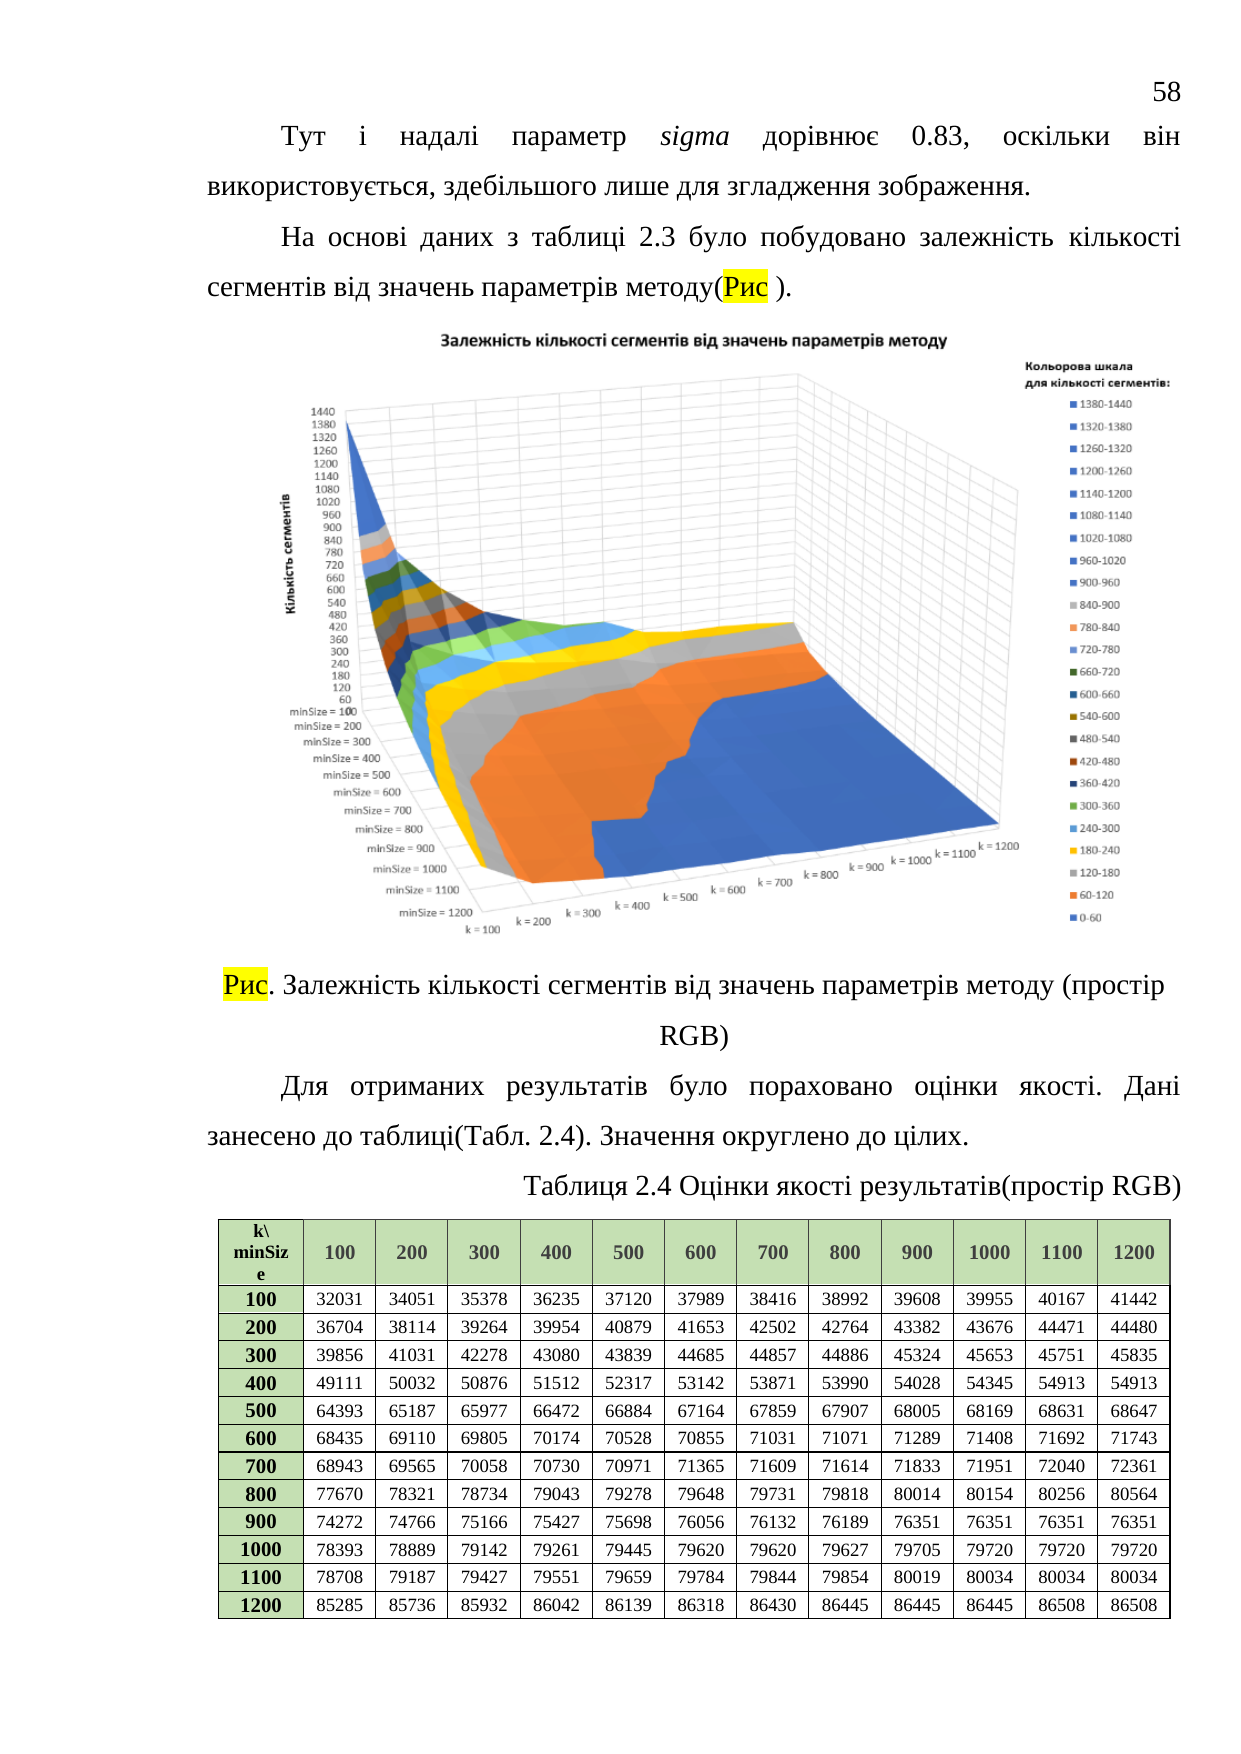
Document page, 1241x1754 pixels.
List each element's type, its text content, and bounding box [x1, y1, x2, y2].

table_cell 80256 [1026, 1480, 1097, 1507]
table_cell 75427 [521, 1508, 592, 1535]
table_cell 85932 [448, 1592, 520, 1618]
table_cell 70058 [448, 1453, 520, 1479]
table_cell 74272 [304, 1508, 375, 1535]
table_cell 45324 [882, 1341, 953, 1368]
table_cell 79620 [737, 1536, 808, 1563]
table_cell 1000 [219, 1536, 303, 1563]
table_cell 54913 [1026, 1369, 1097, 1396]
table_cell 68169 [954, 1397, 1025, 1424]
table_cell 36235 [521, 1286, 592, 1312]
table_cell 79278 [593, 1480, 664, 1507]
table_cell 80014 [882, 1480, 953, 1507]
table_cell 86508 [1098, 1592, 1169, 1618]
table_cell 75166 [448, 1508, 520, 1535]
table_cell 40879 [593, 1314, 664, 1340]
table_cell 78734 [448, 1480, 520, 1507]
table_cell 79784 [665, 1564, 736, 1591]
table_cell 44471 [1026, 1314, 1097, 1340]
table_cell 71408 [954, 1425, 1025, 1451]
table_cell 42278 [448, 1341, 520, 1368]
table_cell 37120 [593, 1286, 664, 1312]
table_cell 79261 [521, 1536, 592, 1563]
table_cell 54913 [1098, 1369, 1169, 1396]
table_header k\ minSize [219, 1220, 303, 1284]
table_cell 71289 [882, 1425, 953, 1451]
table_cell 36704 [304, 1314, 375, 1340]
table_header 600 [665, 1220, 736, 1284]
table_cell 79720 [1098, 1536, 1169, 1563]
table_cell 70174 [521, 1425, 592, 1451]
table_cell 34051 [376, 1286, 447, 1312]
table_cell 700 [219, 1453, 303, 1479]
table_cell 39856 [304, 1341, 375, 1368]
table_cell 78393 [304, 1536, 375, 1563]
table_cell 86318 [665, 1592, 736, 1618]
table_cell 86445 [882, 1592, 953, 1618]
table_cell 70855 [665, 1425, 736, 1451]
table_cell 68631 [1026, 1397, 1097, 1424]
table_header 500 [593, 1220, 664, 1284]
table_cell 86430 [737, 1592, 808, 1618]
table_cell 80034 [1026, 1564, 1097, 1591]
table_cell 79720 [954, 1536, 1025, 1563]
table_cell 78321 [376, 1480, 447, 1507]
table_cell 42502 [737, 1314, 808, 1340]
table_cell 50876 [448, 1369, 520, 1396]
table_cell 75698 [593, 1508, 664, 1535]
table_header 700 [737, 1220, 808, 1284]
table_cell 69565 [376, 1453, 447, 1479]
table_cell 1200 [219, 1592, 303, 1618]
table_cell 76351 [954, 1508, 1025, 1535]
table_cell 45751 [1026, 1341, 1097, 1368]
table_cell 53871 [737, 1369, 808, 1396]
table_cell 67859 [737, 1397, 808, 1424]
table_cell 71071 [809, 1425, 881, 1451]
table_cell 70730 [521, 1453, 592, 1479]
text На основі даних з таблиці 2.3 було побудовано залежність кількості сегментів від значень параметрів методу(Рис ). [207, 219, 1181, 303]
table_cell 71743 [1098, 1425, 1169, 1451]
table_cell 66884 [593, 1397, 664, 1424]
table_cell 69110 [376, 1425, 447, 1451]
table_cell 76132 [737, 1508, 808, 1535]
table_cell 71365 [665, 1453, 736, 1479]
table_cell 400 [219, 1369, 303, 1396]
table_cell 79648 [665, 1480, 736, 1507]
table_header 100 [304, 1220, 375, 1284]
table_cell 76351 [1026, 1508, 1097, 1535]
table_cell 80019 [882, 1564, 953, 1591]
table_cell 39264 [448, 1314, 520, 1340]
table_cell 71951 [954, 1453, 1025, 1479]
table_cell 49111 [304, 1369, 375, 1396]
table_cell 64393 [304, 1397, 375, 1424]
table_cell 44886 [809, 1341, 881, 1368]
text Таблиця 2.4 Оцінки якості результатів(простір RGB) [207, 1168, 1181, 1202]
table_cell 500 [219, 1397, 303, 1424]
table_cell 65977 [448, 1397, 520, 1424]
table_cell 200 [219, 1314, 303, 1340]
table_cell 44685 [665, 1341, 736, 1368]
table_cell 66472 [521, 1397, 592, 1424]
table_cell 45835 [1098, 1341, 1169, 1368]
table_cell 76056 [665, 1508, 736, 1535]
table_cell 43080 [521, 1341, 592, 1368]
table_cell 78708 [304, 1564, 375, 1591]
table_cell 600 [219, 1425, 303, 1451]
table_cell 76351 [1098, 1508, 1169, 1535]
table_header 200 [376, 1220, 447, 1284]
table_cell 71609 [737, 1453, 808, 1479]
table_cell 41653 [665, 1314, 736, 1340]
table_cell 37989 [665, 1286, 736, 1312]
table_cell 32031 [304, 1286, 375, 1312]
table_cell 100 [219, 1286, 303, 1312]
table_cell 300 [219, 1341, 303, 1368]
table_cell 86508 [1026, 1592, 1097, 1618]
table_cell 70528 [593, 1425, 664, 1451]
table_cell 79731 [737, 1480, 808, 1507]
table_cell 68943 [304, 1453, 375, 1479]
table_header 800 [809, 1220, 881, 1284]
table_cell 35378 [448, 1286, 520, 1312]
table_cell 68435 [304, 1425, 375, 1451]
table_cell 71833 [882, 1453, 953, 1479]
table_cell 76351 [882, 1508, 953, 1535]
table_cell 79187 [376, 1564, 447, 1591]
table_cell 40167 [1026, 1286, 1097, 1312]
table_cell 86445 [954, 1592, 1025, 1618]
table_cell 38114 [376, 1314, 447, 1340]
table_cell 80154 [954, 1480, 1025, 1507]
table_cell 68647 [1098, 1397, 1169, 1424]
table_cell 67907 [809, 1397, 881, 1424]
table_cell 43676 [954, 1314, 1025, 1340]
table_cell 86139 [593, 1592, 664, 1618]
table_header 1100 [1026, 1220, 1097, 1284]
table_cell 79844 [737, 1564, 808, 1591]
table_cell 68005 [882, 1397, 953, 1424]
table_cell 41442 [1098, 1286, 1169, 1312]
table_cell 51512 [521, 1369, 592, 1396]
table_cell 53990 [809, 1369, 881, 1396]
table_header 400 [521, 1220, 592, 1284]
text Тут і надалі параметр sigma дорівнює 0.83, оскільки він використовується, здебільшого лише для згладження зображення. [207, 118, 1181, 202]
table_cell 79043 [521, 1480, 592, 1507]
table_cell 52317 [593, 1369, 664, 1396]
table_cell 80034 [1098, 1564, 1169, 1591]
table_cell 41031 [376, 1341, 447, 1368]
table_cell 44857 [737, 1341, 808, 1368]
table_cell 79427 [448, 1564, 520, 1591]
table_cell 54028 [882, 1369, 953, 1396]
table_cell 65187 [376, 1397, 447, 1424]
table_cell 77670 [304, 1480, 375, 1507]
table_cell 53142 [665, 1369, 736, 1396]
table_header 300 [448, 1220, 520, 1284]
table_cell 79705 [882, 1536, 953, 1563]
table_cell 79445 [593, 1536, 664, 1563]
table_cell 54345 [954, 1369, 1025, 1396]
table_cell 79720 [1026, 1536, 1097, 1563]
text Рис. Залежність кількості сегментів від значень параметрів методу (простір RGB) [207, 967, 1181, 1051]
table_cell 86445 [809, 1592, 881, 1618]
table_cell 39954 [521, 1314, 592, 1340]
table_header 1200 [1098, 1220, 1169, 1284]
table_cell 44480 [1098, 1314, 1169, 1340]
table_cell 74766 [376, 1508, 447, 1535]
table_cell 45653 [954, 1341, 1025, 1368]
table_cell 42764 [809, 1314, 881, 1340]
table_cell 72361 [1098, 1453, 1169, 1479]
table_cell 71031 [737, 1425, 808, 1451]
table_cell 79627 [809, 1536, 881, 1563]
table_cell 80564 [1098, 1480, 1169, 1507]
table_cell 38416 [737, 1286, 808, 1312]
table_cell 38992 [809, 1286, 881, 1312]
table_cell 79142 [448, 1536, 520, 1563]
table_cell 72040 [1026, 1453, 1097, 1479]
table_cell 79854 [809, 1564, 881, 1591]
table_cell 79659 [593, 1564, 664, 1591]
table_cell 78889 [376, 1536, 447, 1563]
table_cell 43382 [882, 1314, 953, 1340]
table_cell 71692 [1026, 1425, 1097, 1451]
table_cell 800 [219, 1480, 303, 1507]
table_cell 69805 [448, 1425, 520, 1451]
table_header 1000 [954, 1220, 1025, 1284]
table_cell 76189 [809, 1508, 881, 1535]
table_cell 70971 [593, 1453, 664, 1479]
table_cell 85285 [304, 1592, 375, 1618]
text Для отриманих результатів було пораховано оцінки якості. Дані занесено до таблиці(Табл. 2.4). Значення округлено до цілих. [207, 1068, 1181, 1152]
table_cell 79551 [521, 1564, 592, 1591]
table_cell 43839 [593, 1341, 664, 1368]
table_cell 79818 [809, 1480, 881, 1507]
table_cell 86042 [521, 1592, 592, 1618]
table_cell 1100 [219, 1564, 303, 1591]
table_header 900 [882, 1220, 953, 1284]
table_cell 80034 [954, 1564, 1025, 1591]
table_cell 50032 [376, 1369, 447, 1396]
table_cell 900 [219, 1508, 303, 1535]
table_cell 85736 [376, 1592, 447, 1618]
table_cell 67164 [665, 1397, 736, 1424]
table_cell 79620 [665, 1536, 736, 1563]
table_cell 39608 [882, 1286, 953, 1312]
table_cell 71614 [809, 1453, 881, 1479]
table_cell 39955 [954, 1286, 1025, 1312]
